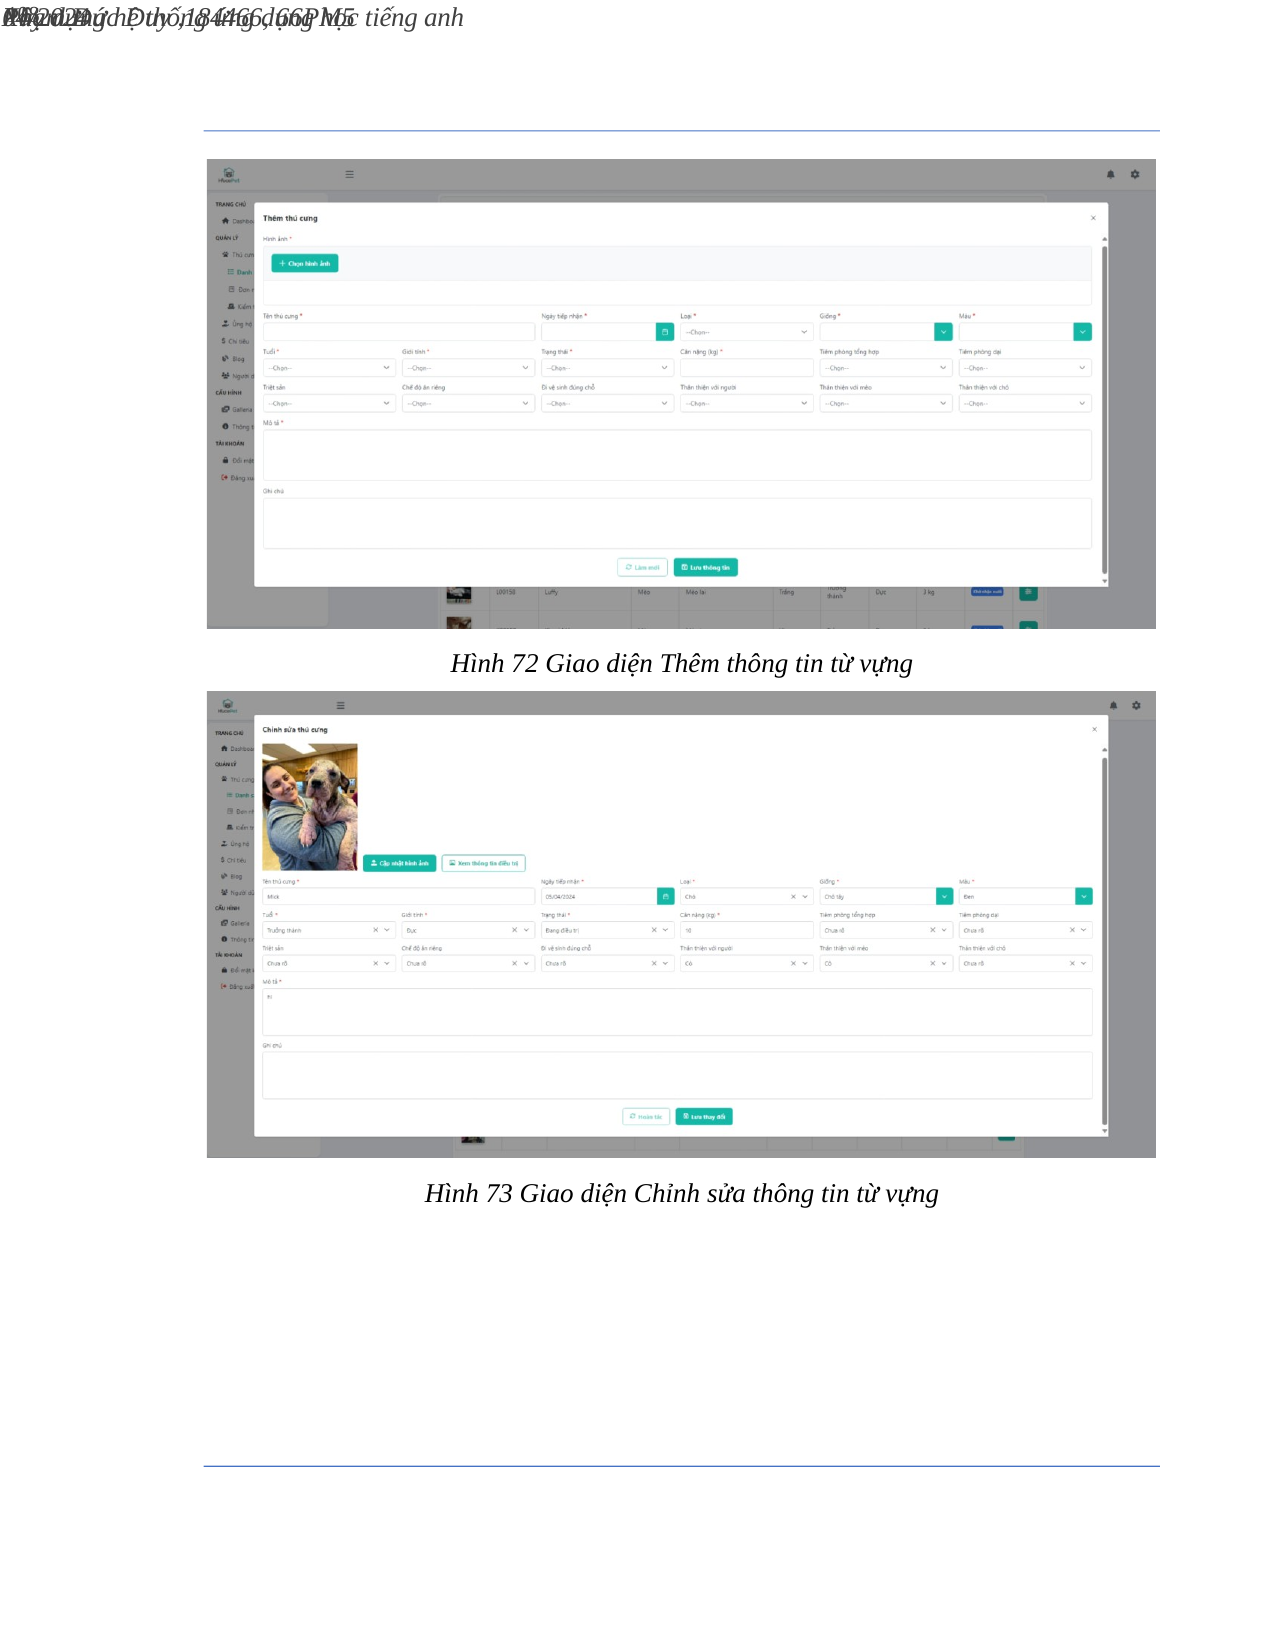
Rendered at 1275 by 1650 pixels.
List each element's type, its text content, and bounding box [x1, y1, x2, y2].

text Hình 72 Giao diện Thêm thông tin từ vựng [340, 648, 1023, 679]
picture [206, 159, 1156, 629]
picture [206, 691, 1156, 708]
text Hình 73 Giao diện Chỉnh sửa thông tin từ vựng [195, 708, 1169, 1208]
